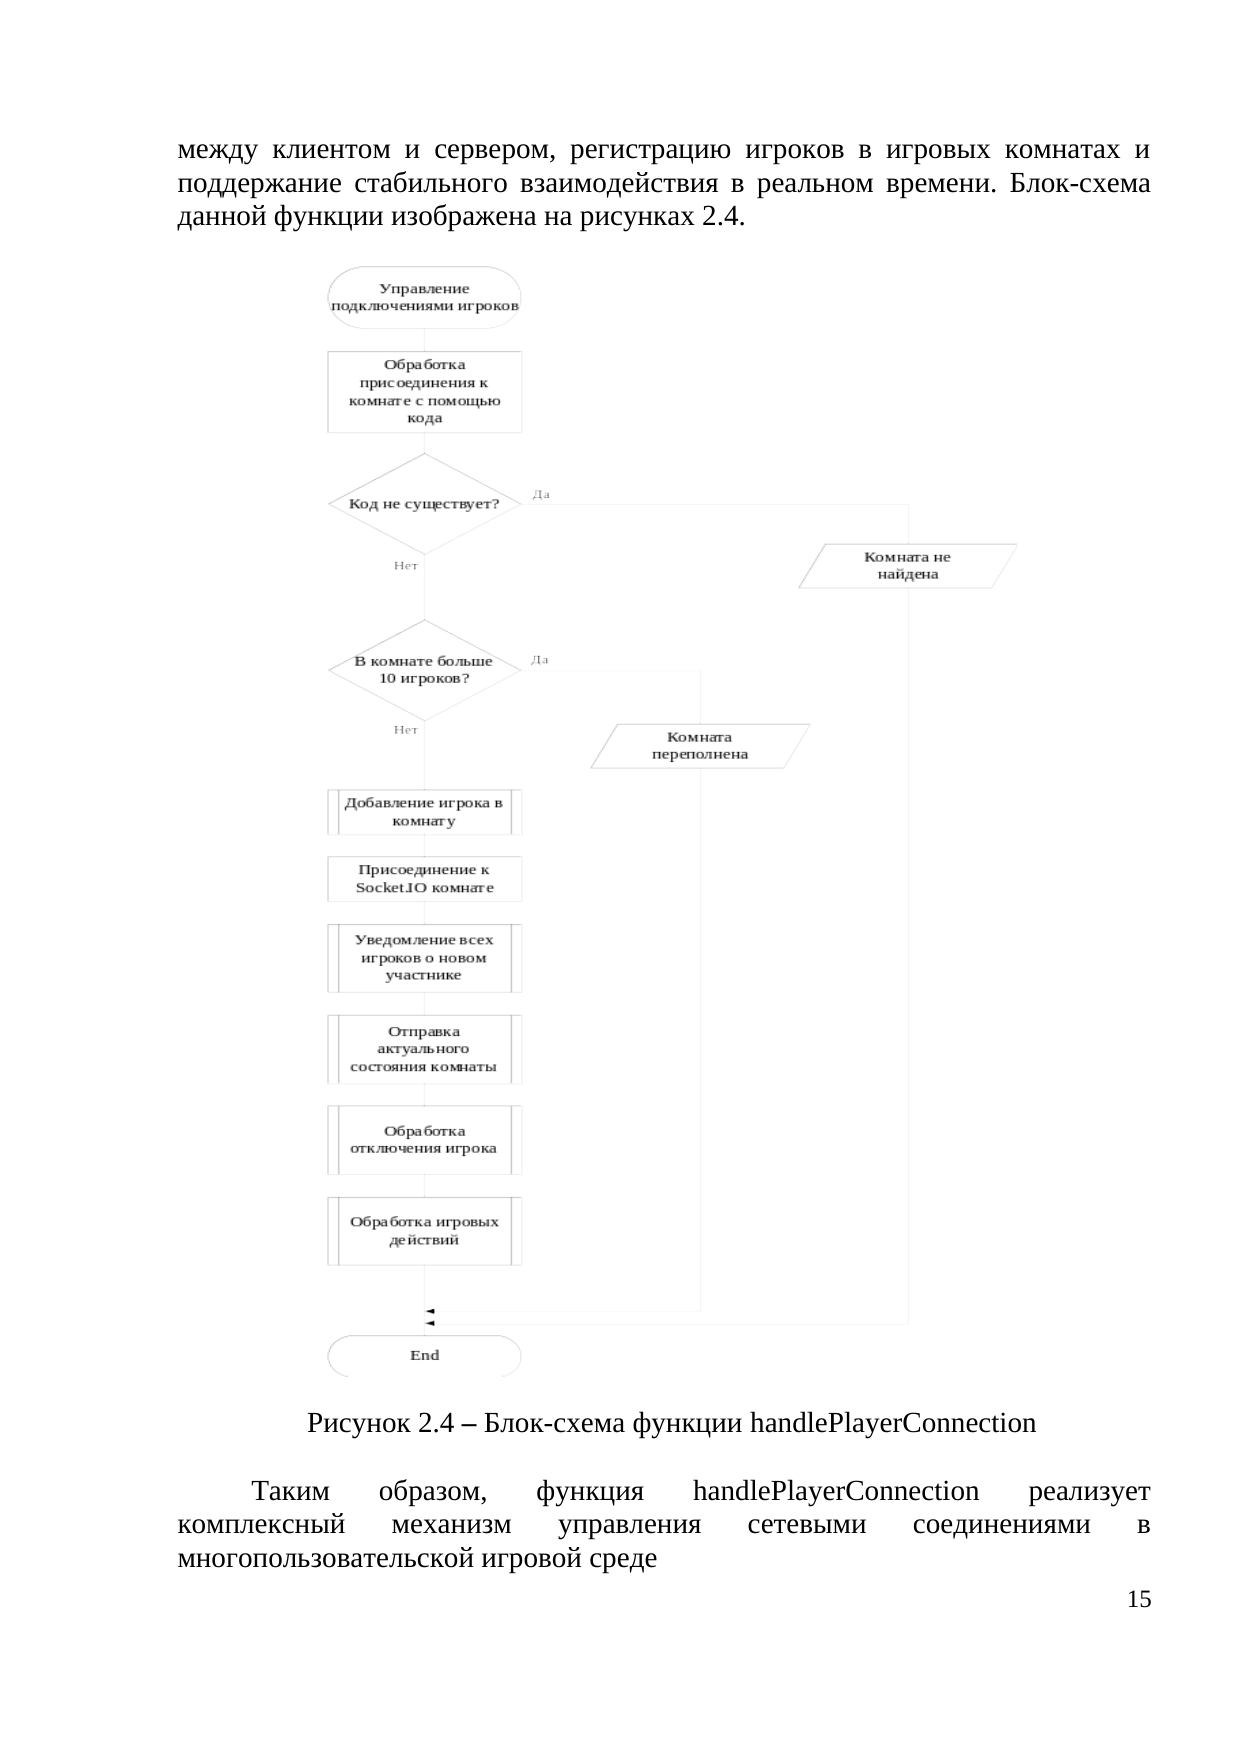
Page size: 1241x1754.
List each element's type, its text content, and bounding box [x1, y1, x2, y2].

text Таким образом, функция handlePlayerConnection реализует комплексный механизм управления сетевыми соединениями в многопользовательской игровой среде [177, 1473, 1152, 1573]
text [177, 131, 1152, 232]
text Рисунок 2.4 – Блок-схема функции handlePlayerConnection [177, 1406, 1152, 1439]
